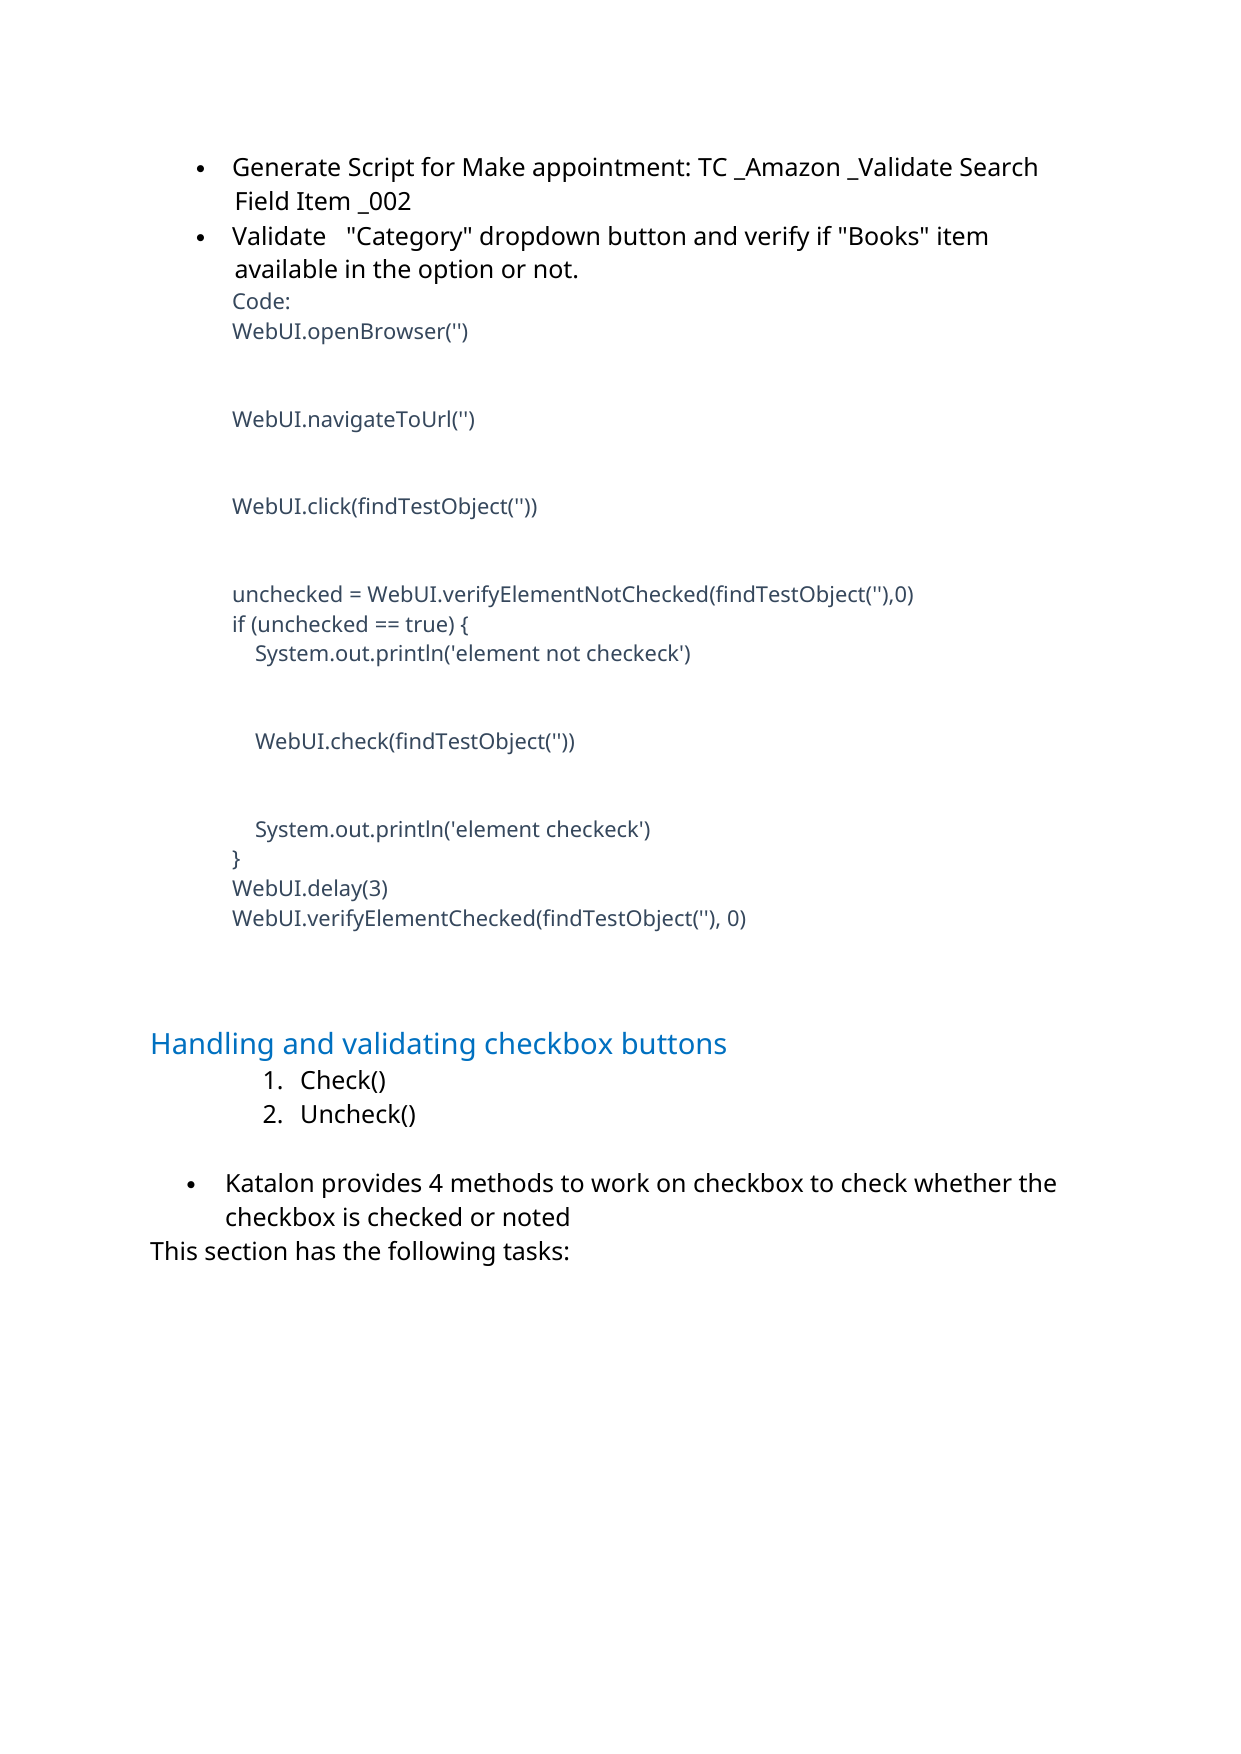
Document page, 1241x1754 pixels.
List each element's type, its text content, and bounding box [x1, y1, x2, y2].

text Handling and validating checkbox buttons [150, 1023, 1090, 1063]
list Katalon provides 4 methods to work on checkbox to check whether the checkbox is checked or noted [187, 1165, 1090, 1233]
list WebUI.openBrowser('') [232, 316, 1114, 346]
list if (unchecked == true) { [232, 609, 1114, 638]
list Generate Script for Make appointment: TC _Amazon _Validate Search Field Item _002 [197, 150, 1090, 218]
list System.out.println('element checkeck') [232, 814, 1114, 843]
list Validate "Category" dropdown button and verify if "Books" item available in the option or not. [197, 218, 1090, 286]
list unchecked = WebUI.verifyElementNotChecked(findTestObject(''),0) [232, 579, 1114, 609]
list WebUI.check(findTestObject('')) [232, 726, 1114, 756]
list Uncheck() [262, 1097, 1090, 1131]
list Check() [262, 1063, 1090, 1097]
list WebUI.delay(3) [232, 873, 1114, 903]
list Code: [232, 286, 1114, 316]
list System.out.println('element not checkeck') [232, 638, 1114, 668]
list WebUI.verifyElementChecked(findTestObject(''), 0) [232, 903, 1114, 933]
list WebUI.click(findTestObject('')) [232, 491, 1114, 521]
list } [232, 843, 1114, 873]
text This section has the following tasks: [150, 1233, 1090, 1267]
list WebUI.navigateToUrl('') [232, 404, 1114, 433]
